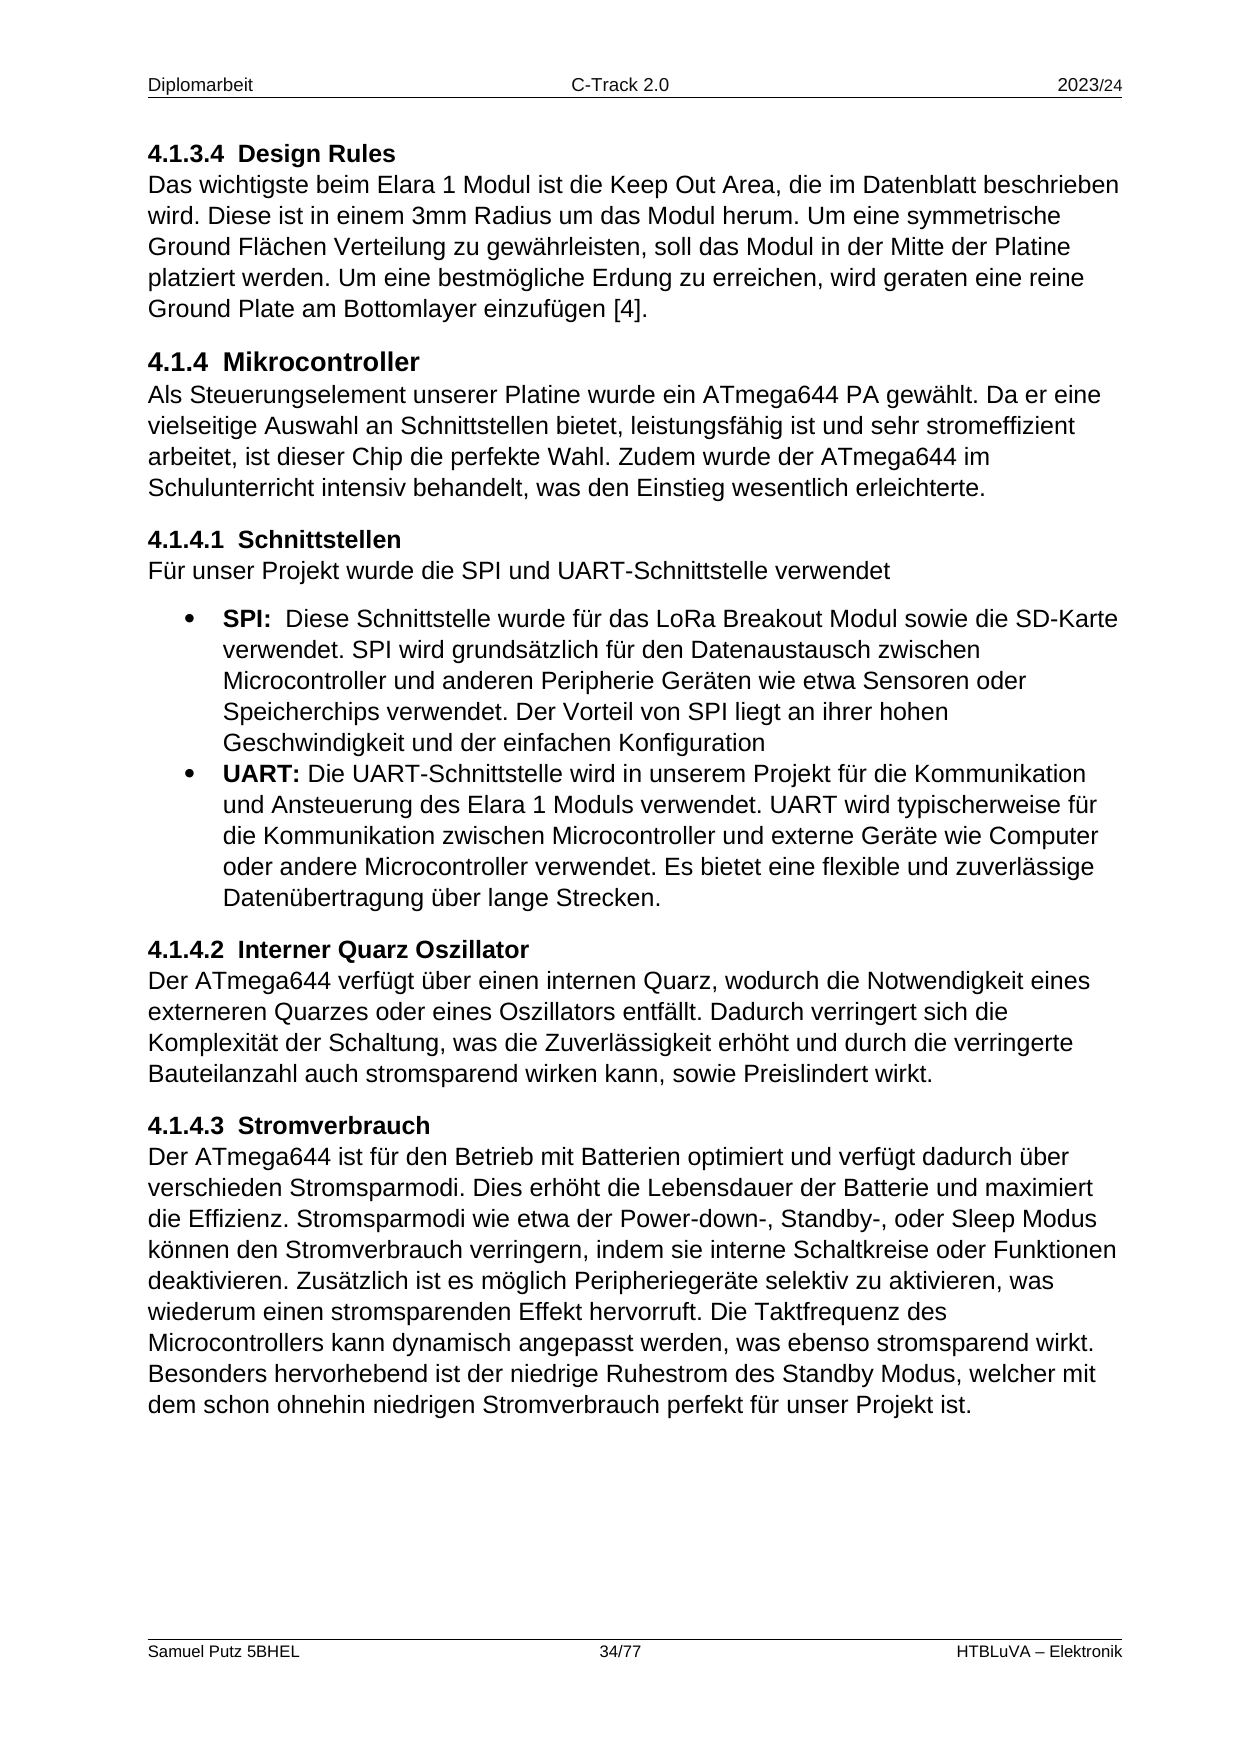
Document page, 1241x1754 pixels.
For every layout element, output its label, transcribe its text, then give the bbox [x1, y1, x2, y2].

list UART: Die UART-Schnittstelle wird in unserem Projekt für die Kommunikation und Ansteuerung des Elara 1 Moduls verwendet. UART wird typischerweise für die Kommunikation zwischen Microcontroller und externe Geräte wie Computer oder andere Microcontroller verwendet. Es bietet eine flexible und zuverlässige Datenübertragung über lange Strecken. [185, 759, 1122, 912]
text Der ATmega644 ist für den Betrieb mit Batterien optimiert und verfügt dadurch über verschieden Stromsparmodi. Dies erhöht die Lebensdauer der Batterie und maximiert die Effizienz. Stromsparmodi wie etwa der Power-down-, Standby-, oder Sleep Modus können den Stromverbrauch verringern, indem sie interne Schaltkreise oder Funktionen deaktivieren. Zusätzlich ist es möglich Peripheriegeräte selektiv zu aktivieren, was wiederum einen stromsparenden Effekt hervorruft. Die Taktfrequenz des Microcontrollers kann dynamisch angepasst werden, was ebenso stromsparend wirkt. Besonders hervorhebend ist der niedrige Ruhestrom des Standby Modus, welcher mit dem schon ohnehin niedrigen Stromverbrauch perfekt für unser Projekt ist. [148, 1142, 1122, 1419]
subtitle Schnittstellen [148, 525, 1122, 553]
list SPI: Diese Schnittstelle wurde für das LoRa Breakout Modul sowie die SD-Karte verwendet. SPI wird grundsätzlich für den Datenaustausch zwischen Microcontroller und anderen Peripherie Geräten wie etwa Sensoren oder Speicherchips verwendet. Der Vorteil von SPI liegt an ihrer hohen Geschwindigkeit und der einfachen Konfiguration [185, 603, 1122, 757]
text Das wichtigste beim Elara 1 Modul ist die Keep Out Area, die im Datenblatt beschrieben wird. Diese ist in einem 3mm Radius um das Modul herum. Um eine symmetrische Ground Flächen Verteilung zu gewährleisten, soll das Modul in der Mitte der Platine platziert werden. Um eine bestmögliche Erdung zu erreichen, wird geraten eine reine Ground Plate am Bottomlayer einzufügen. [148, 170, 1122, 323]
text Als Steuerungselement unserer Platine wurde ein ATmega644 PA gewählt. Da er eine vielseitige Auswahl an Schnittstellen bietet, leistungsfähig ist und sehr stromeffizient arbeitet, ist dieser Chip die perfekte Wahl. Zudem wurde der ATmega644 im Schulunterricht intensiv behandelt, was den Einstieg wesentlich erleichterte. [148, 380, 1122, 502]
text Der ATmega644 verfügt über einen internen Quarz, wodurch die Notwendigkeit eines externeren Quarzes oder eines Oszillators entfällt. Dadurch verringert sich die Komplexität der Schaltung, was die Zuverlässigkeit erhöht und durch die verringerte Bauteilanzahl auch stromsparend wirken kann, sowie Preislindert wirkt. [148, 966, 1122, 1088]
text Für unser Projekt wurde die SPI und UART-Schnittstelle verwendet [148, 556, 1122, 584]
subtitle Interner Quarz Oszillator [148, 935, 1122, 964]
subtitle Stromverbrauch [148, 1111, 1122, 1140]
subtitle Design Rules [148, 139, 1122, 168]
subtitle Mikrocontroller [148, 346, 1122, 377]
